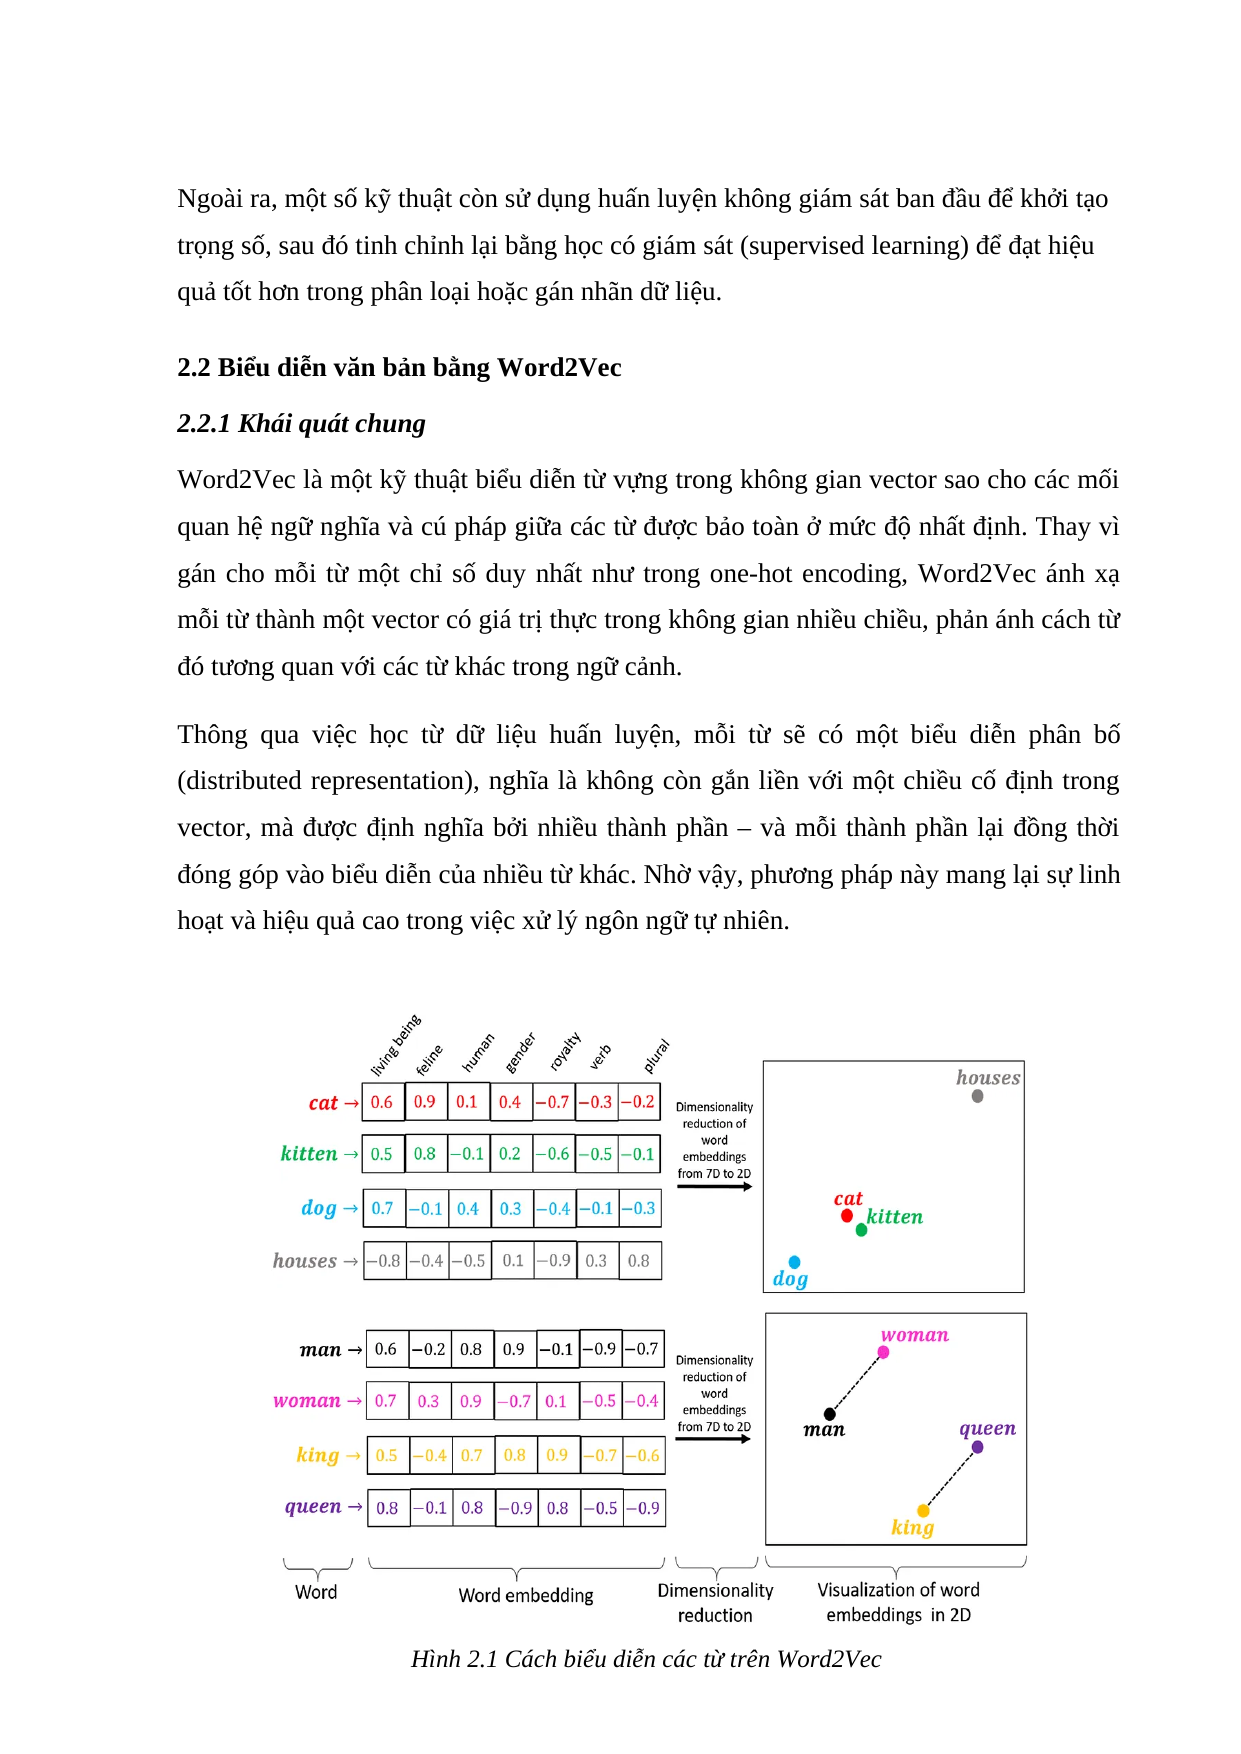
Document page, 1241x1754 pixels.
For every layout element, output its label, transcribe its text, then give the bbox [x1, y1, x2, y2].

picture [271, 1013, 1029, 1626]
subtitle Khái quát chung [177, 407, 1122, 439]
text Ngoài ra, một số kỹ thuật còn sử dụng huấn luyện không giám sát ban đầu để khởi tạo trọng số, sau đó tinh chỉnh lại bằng học có giám sát (supervised learning) để đạt hiệu quả tốt hơn trong phân loại hoặc gán nhãn dữ liệu. [177, 182, 1122, 307]
text Word2Vec là một kỹ thuật biểu diễn từ vựng trong không gian vector sao cho các mối quan hệ ngữ nghĩa và cú pháp giữa các từ được bảo toàn ở mức độ nhất định. Thay vì gán cho mỗi từ một chỉ số duy nhất như trong one-hot encoding, Word2Vec ánh xạ mỗi từ thành một vector có giá trị thực trong không gian nhiều chiều, phản ánh cách từ đó tương quan với các từ khác trong ngữ cảnh. [177, 464, 1122, 681]
text Thông qua việc học từ dữ liệu huấn luyện, mỗi từ sẽ có một biểu diễn phân bố (distributed representation), nghĩa là không còn gắn liền với một chiều cố định trong vector, mà được định nghĩa bởi nhiều thành phần – và mỗi thành phần lại đồng thời đóng góp vào biểu diễn của nhiều từ khác. Nhờ vậy, phương pháp này mang lại sự linh hoạt và hiệu quả cao trong việc xử lý ngôn ngữ tự nhiên. [177, 718, 1122, 936]
subtitle Biểu diễn văn bản bằng Word2Vec [177, 351, 1122, 382]
